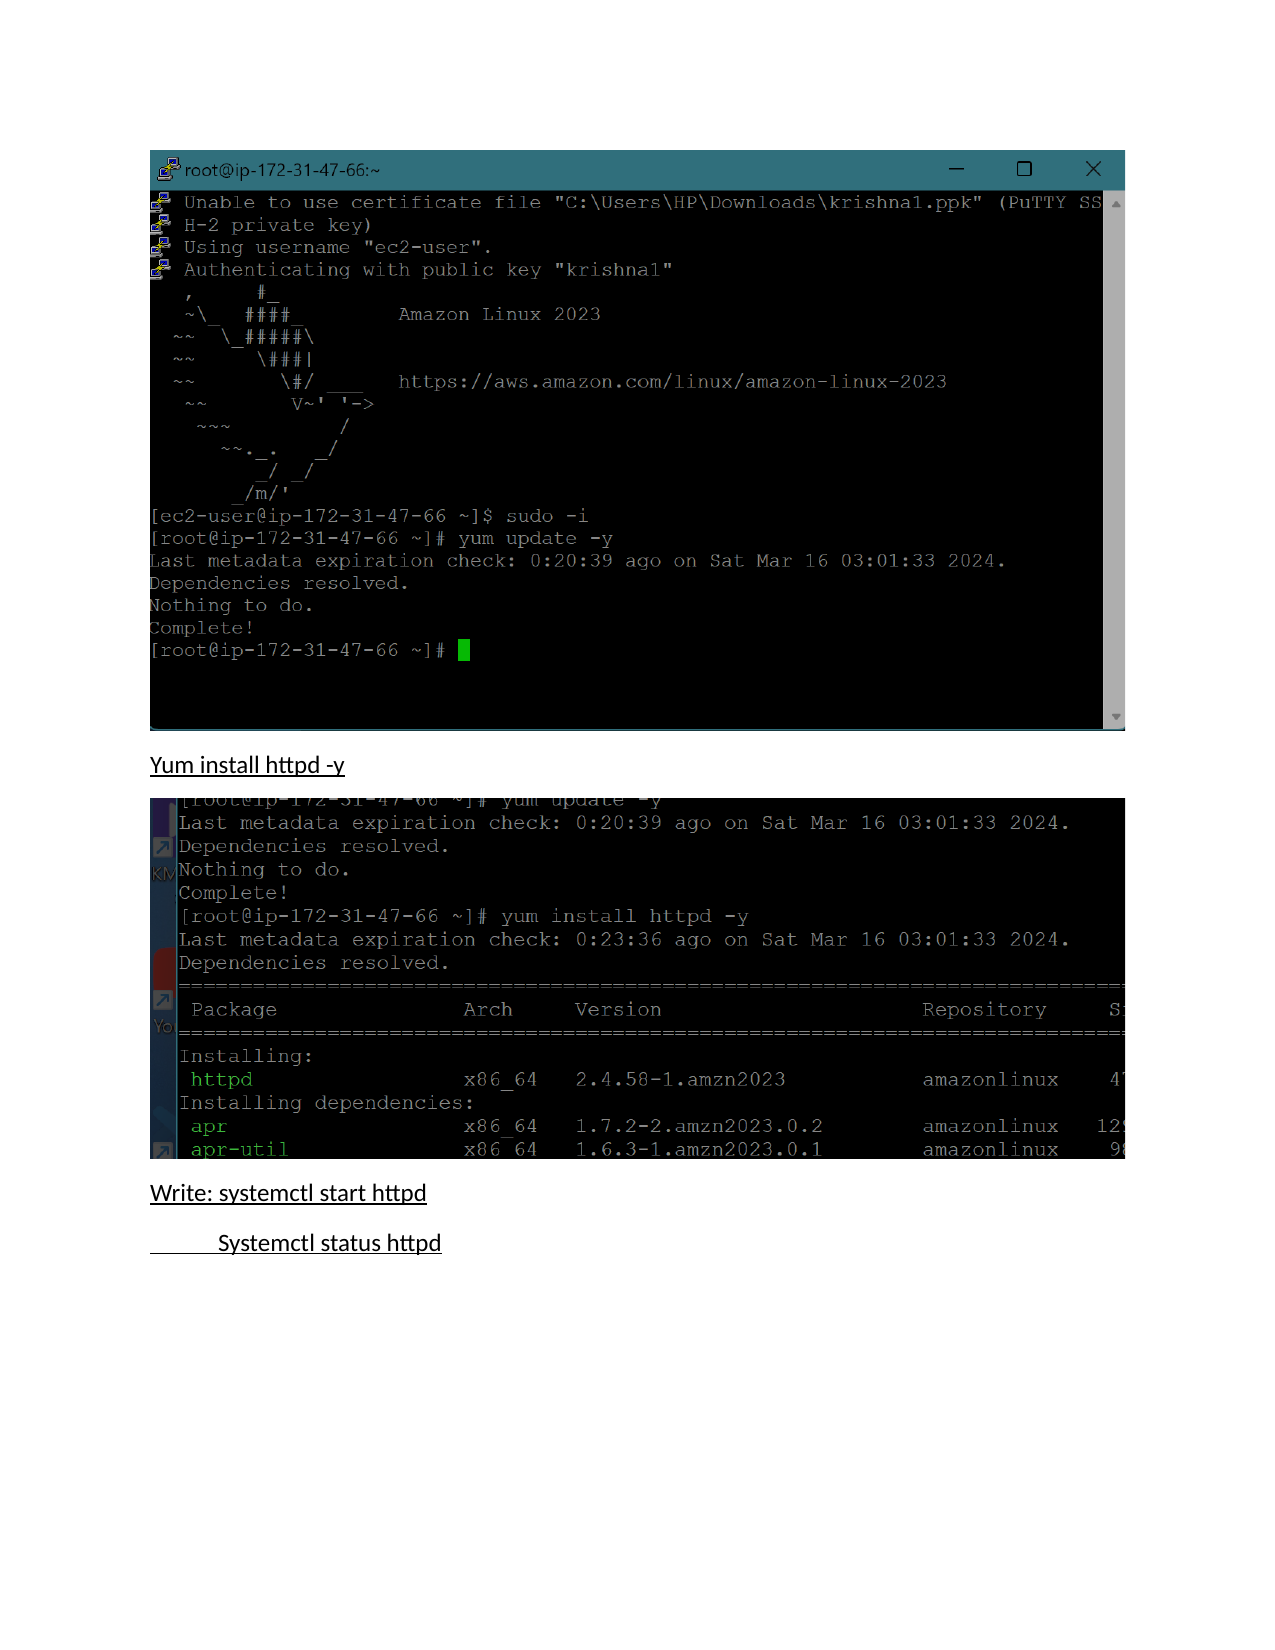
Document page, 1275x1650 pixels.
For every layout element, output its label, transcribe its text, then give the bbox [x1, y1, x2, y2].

text Write: systemctl start httpd [150, 1177, 1125, 1208]
text Yum install httpd -y [150, 749, 1125, 780]
picture [150, 150, 1125, 731]
picture [150, 798, 1125, 1159]
text Systemctl status httpd [150, 1227, 1125, 1257]
